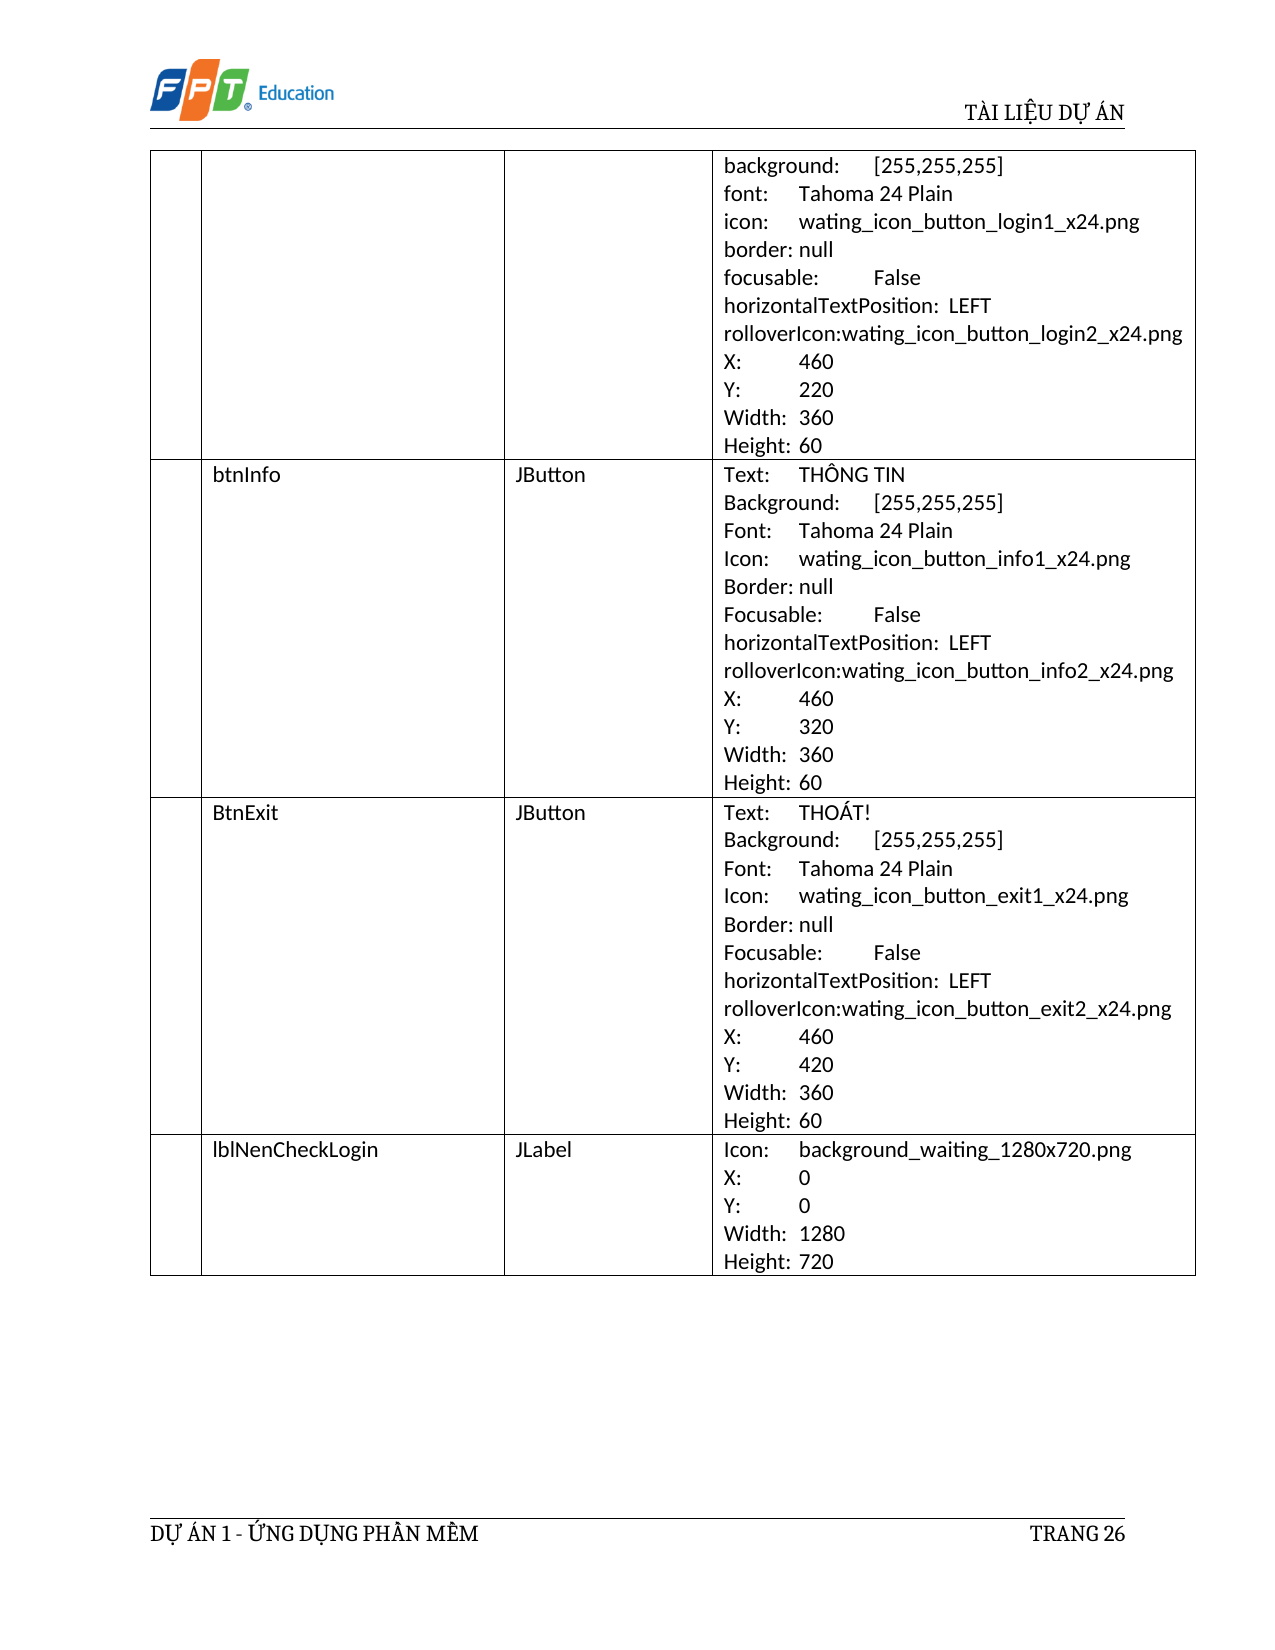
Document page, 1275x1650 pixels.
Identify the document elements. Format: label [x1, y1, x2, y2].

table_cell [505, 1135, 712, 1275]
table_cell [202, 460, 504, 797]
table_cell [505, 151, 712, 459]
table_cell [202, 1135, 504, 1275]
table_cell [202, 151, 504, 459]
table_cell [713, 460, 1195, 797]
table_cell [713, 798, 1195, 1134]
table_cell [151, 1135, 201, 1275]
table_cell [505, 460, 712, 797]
picture [150, 59, 336, 121]
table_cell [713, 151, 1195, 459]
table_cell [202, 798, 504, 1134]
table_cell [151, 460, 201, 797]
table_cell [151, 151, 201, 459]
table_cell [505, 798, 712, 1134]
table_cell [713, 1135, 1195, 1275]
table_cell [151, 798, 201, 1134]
